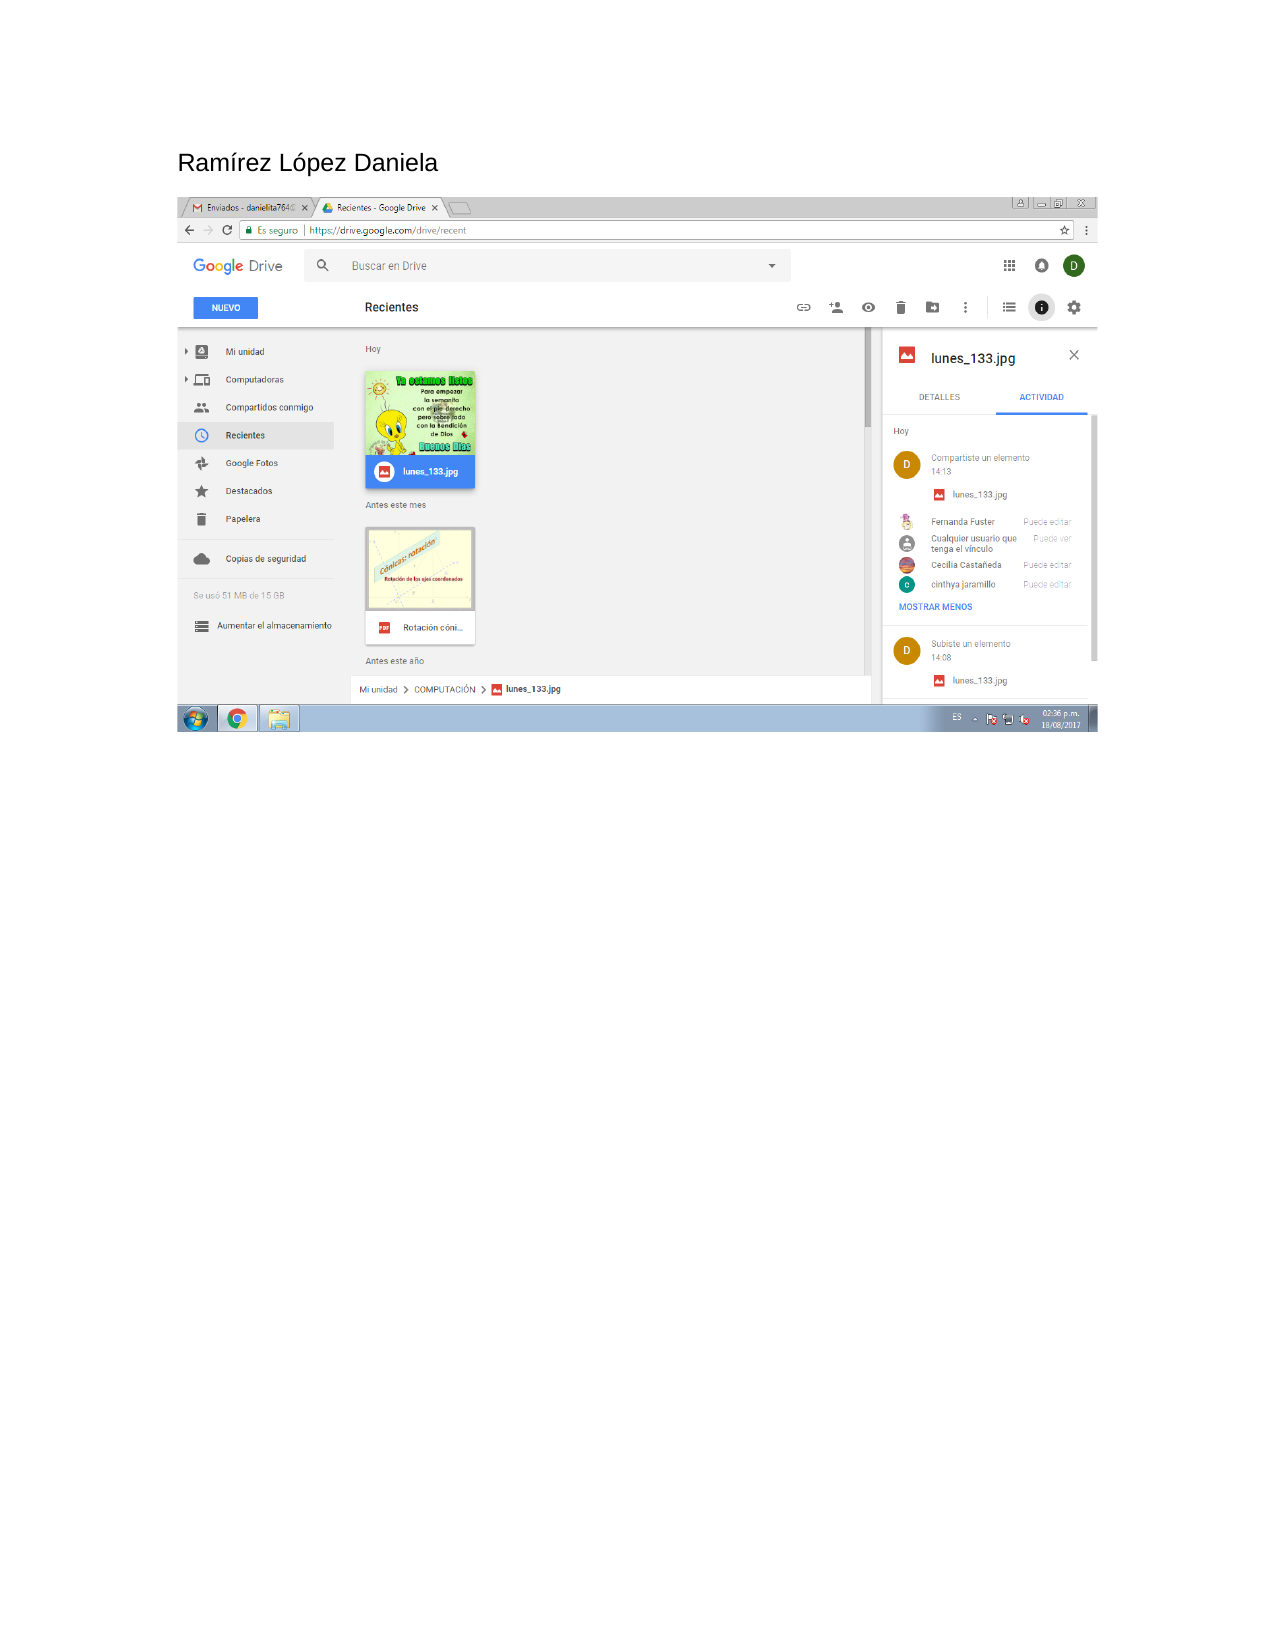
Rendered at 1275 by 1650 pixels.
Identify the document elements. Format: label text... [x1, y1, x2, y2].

picture [177, 197, 1098, 732]
text Ramírez López Daniela [177, 148, 1098, 176]
